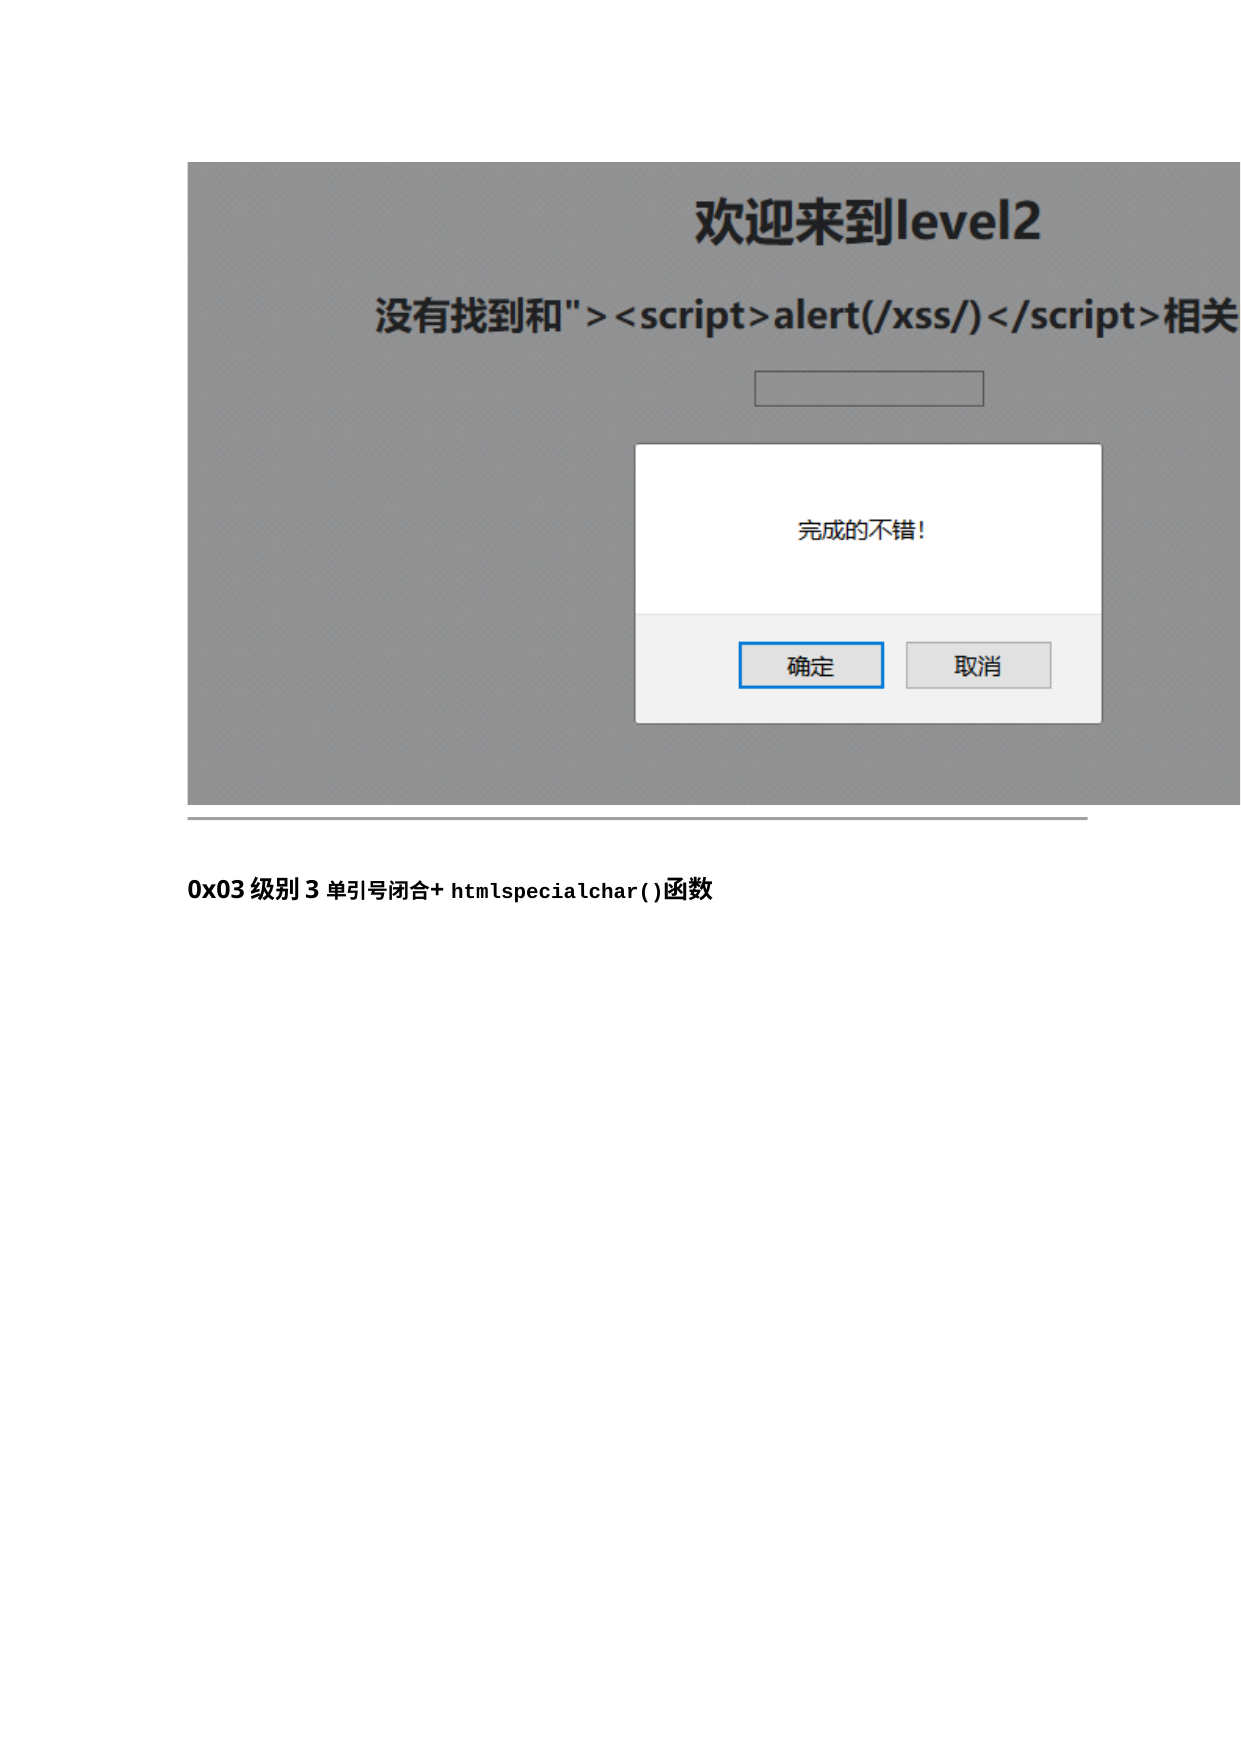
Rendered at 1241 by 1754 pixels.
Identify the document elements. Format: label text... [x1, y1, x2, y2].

picture [187, 162, 1241, 805]
subtitle 0x03级别3 单引号闭合+ htmlspecialchar()函数 [187, 855, 1053, 920]
